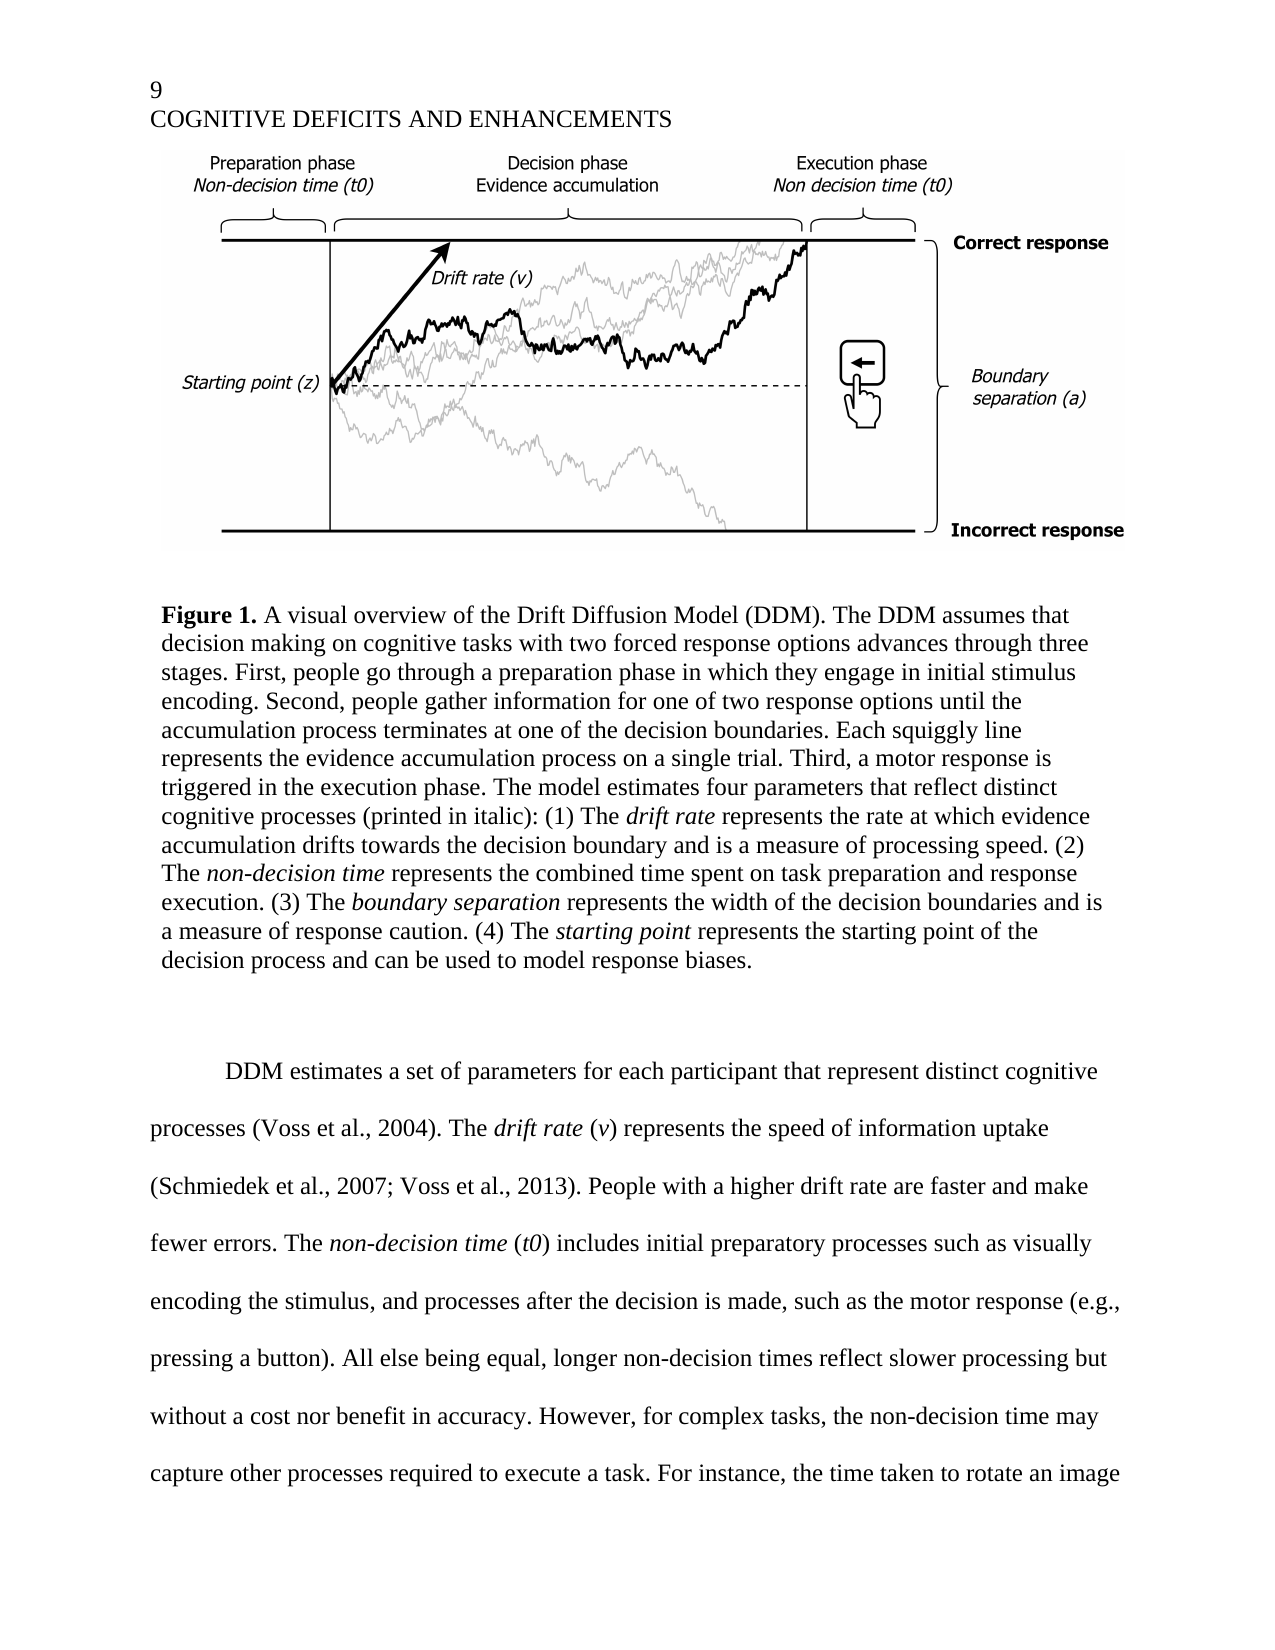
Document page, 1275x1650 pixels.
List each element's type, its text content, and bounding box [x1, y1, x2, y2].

table_header Figure 1. A visual overview of the Drift Diffusion Model (DDM). The DDM assumes that decision making on cognitive tasks with two forced response options advances through three stages. First, people go through a preparation phase in which they engage in initial stimulus encoding. Second, people gather information for one of two response options until the accumulation process terminates at one of the decision boundaries. Each squiggly line represents the evidence accumulation process on a single trial. Third, a motor response is triggered in the execution phase. The model estimates four parameters that reflect distinct cognitive processes (printed in italic): (1) The drift rate represents the rate at which evidence accumulation drifts towards the decision boundary and is a measure of processing speed. (2) The non-decision time represents the combined time spent on task preparation and response execution. (3) The boundary separation represents the width of the decision boundaries and is a measure of response caution. (4) The starting point represents the starting point of the decision process and can be used to model response biases. [150, 150, 1125, 986]
picture [161, 150, 1125, 551]
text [150, 1056, 1125, 1487]
